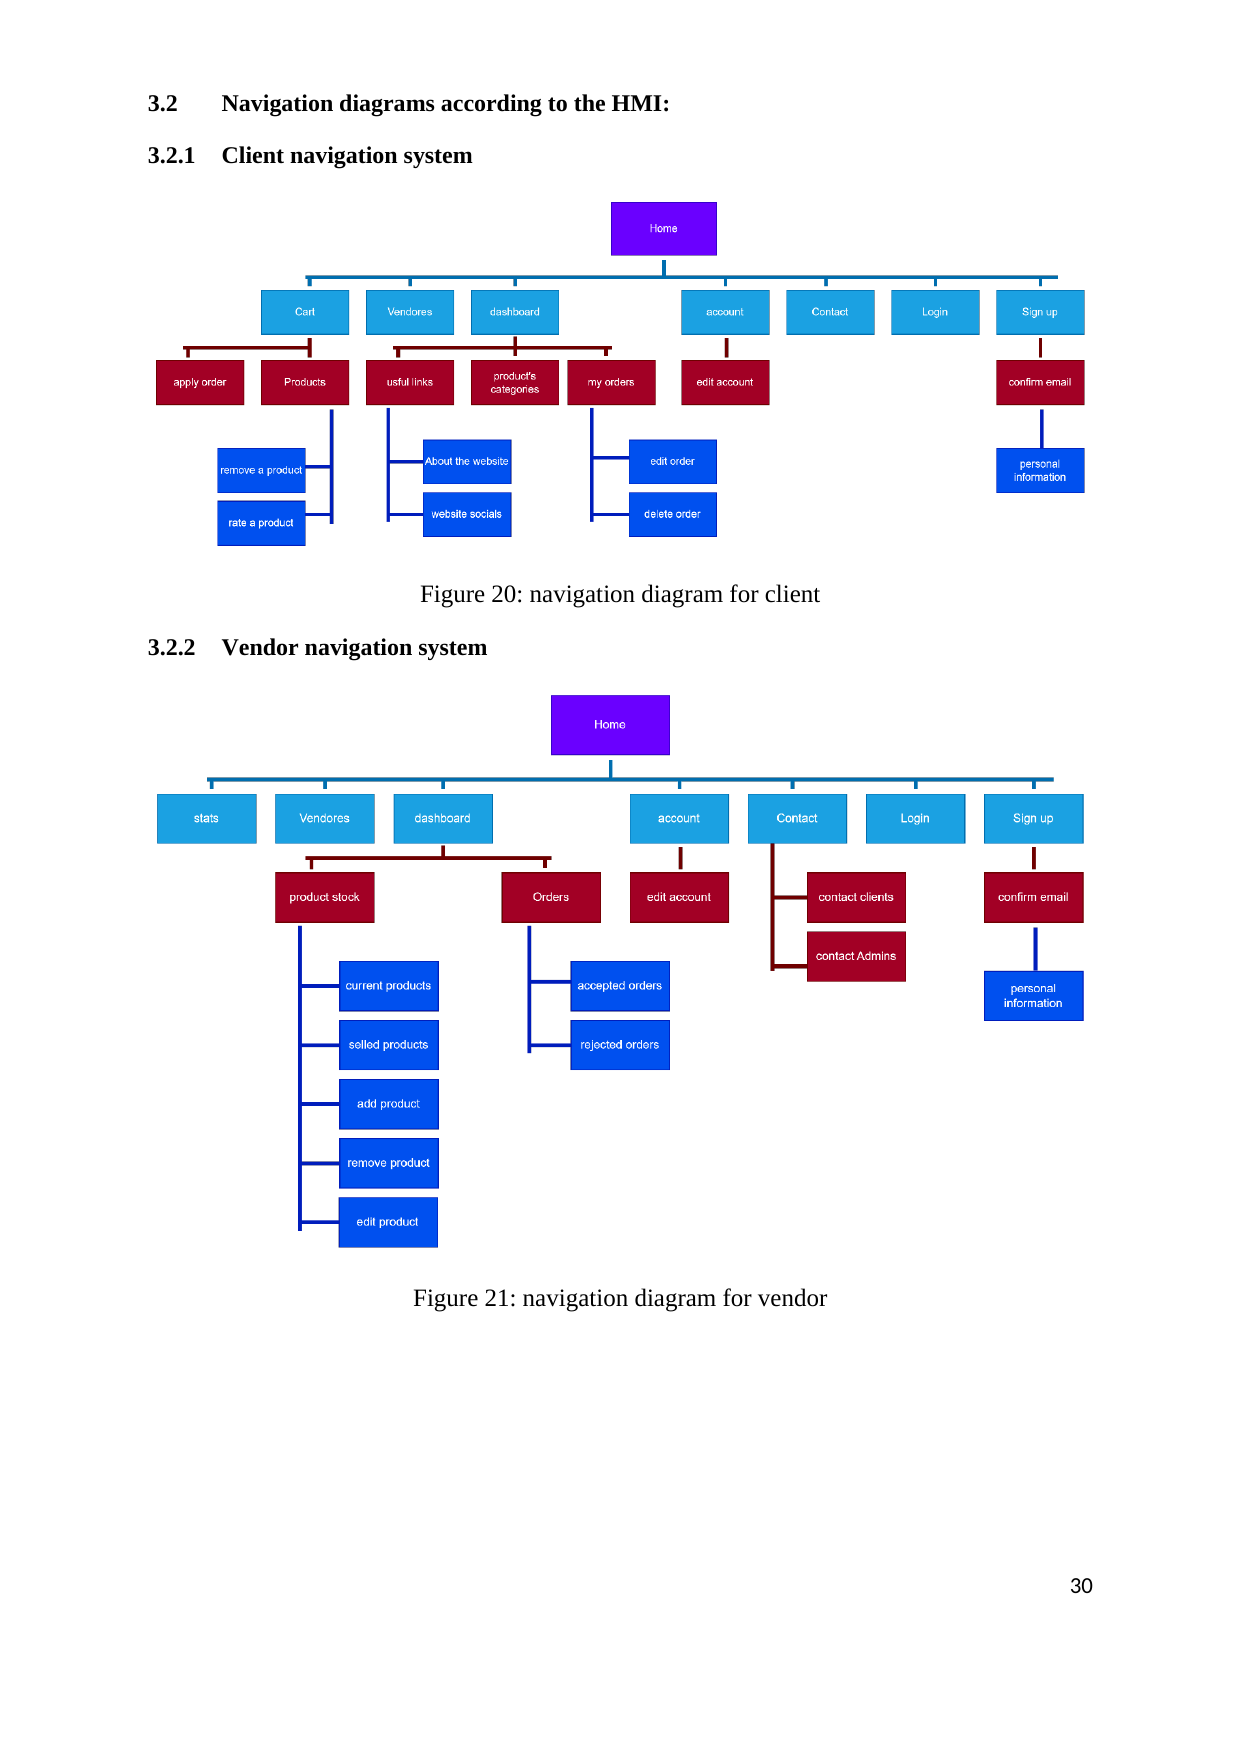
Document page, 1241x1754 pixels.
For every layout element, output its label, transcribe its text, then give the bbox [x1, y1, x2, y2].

text 3.2.1 Client navigation system [148, 141, 1093, 169]
picture [147, 685, 1093, 1258]
text 3.2 Navigation diagrams according to the HMI: [148, 89, 1093, 116]
text 3.2.2 Vendor navigation system [148, 633, 1093, 661]
picture [147, 193, 1093, 555]
text Figure 20: navigation diagram for client [148, 579, 1093, 608]
text Figure 21: navigation diagram for vendor [148, 1283, 1093, 1311]
